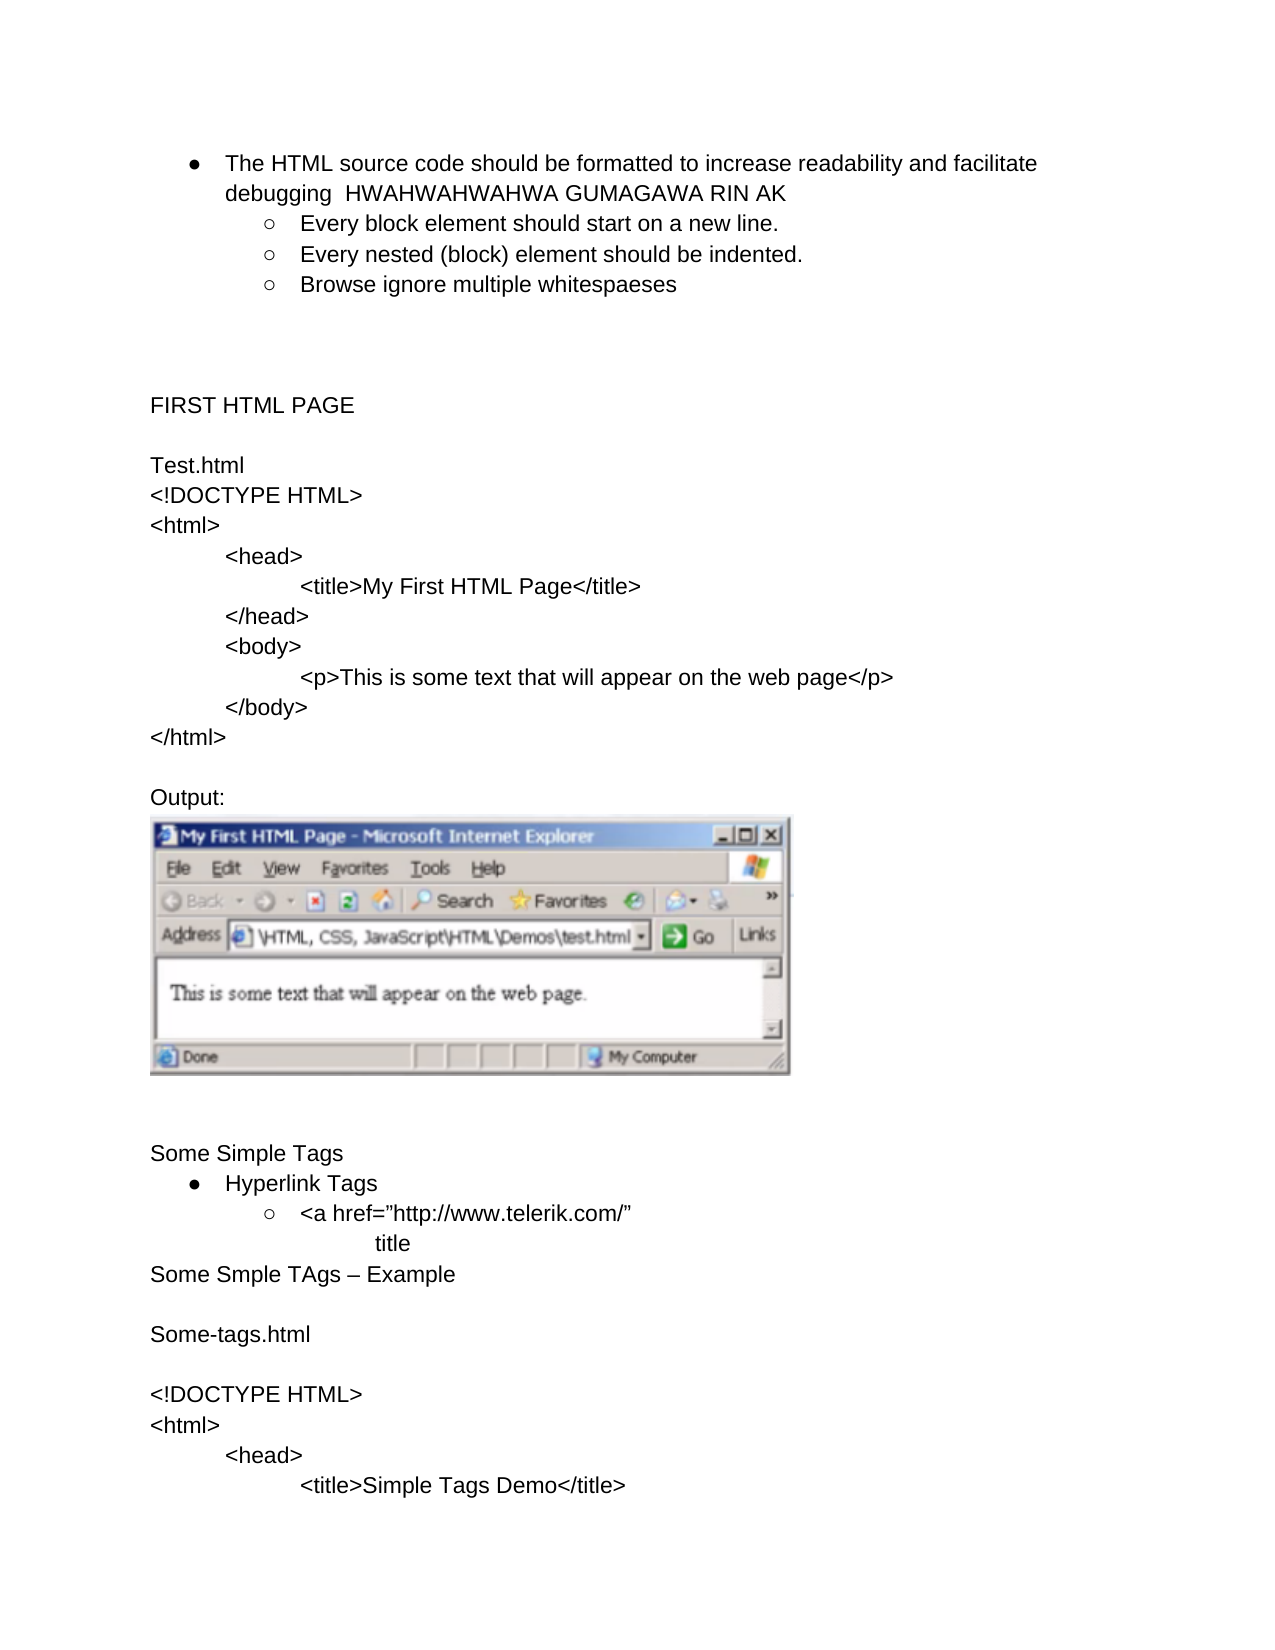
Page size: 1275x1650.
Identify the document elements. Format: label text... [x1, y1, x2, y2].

text <title>My First HTML Page</title> [150, 573, 1125, 599]
text </head> [150, 603, 1125, 629]
text Some Simple Tags [150, 1140, 1125, 1166]
list Every block element should start on a new line. [262, 210, 1125, 237]
text <!DOCTYPE HTML> [150, 482, 1125, 509]
text title [150, 1230, 1125, 1257]
text <head> [150, 1442, 1125, 1468]
text Output: [150, 784, 1125, 811]
picture [150, 814, 794, 1076]
list Hyperlink Tags [187, 1170, 1125, 1196]
text Test.html [150, 452, 1125, 478]
text Some-tags.html [150, 1321, 1125, 1347]
text <html> [150, 512, 1125, 539]
text FIRST HTML PAGE [150, 392, 1125, 418]
list Browse ignore multiple whitespaeses [262, 271, 1125, 297]
list The HTML source code should be formatted to increase readability and facilitate debugging HWAHWAHWAHWA GUMAGAWA RIN AK [187, 150, 1125, 207]
list Every nested (block) element should be indented. [262, 241, 1125, 267]
list <a href=”http://www.telerik.com/” [262, 1200, 1125, 1227]
text Some Smple TAgs – Example [150, 1261, 1125, 1287]
text <title>Simple Tags Demo</title> [150, 1472, 1125, 1498]
text <html> [150, 1412, 1125, 1438]
text </body> [150, 694, 1125, 720]
text <body> [150, 633, 1125, 660]
text <!DOCTYPE HTML> [150, 1381, 1125, 1408]
text <p>This is some text that will appear on the web page</p> [150, 663, 1125, 690]
text </html> [150, 724, 1125, 750]
text <head> [150, 543, 1125, 569]
